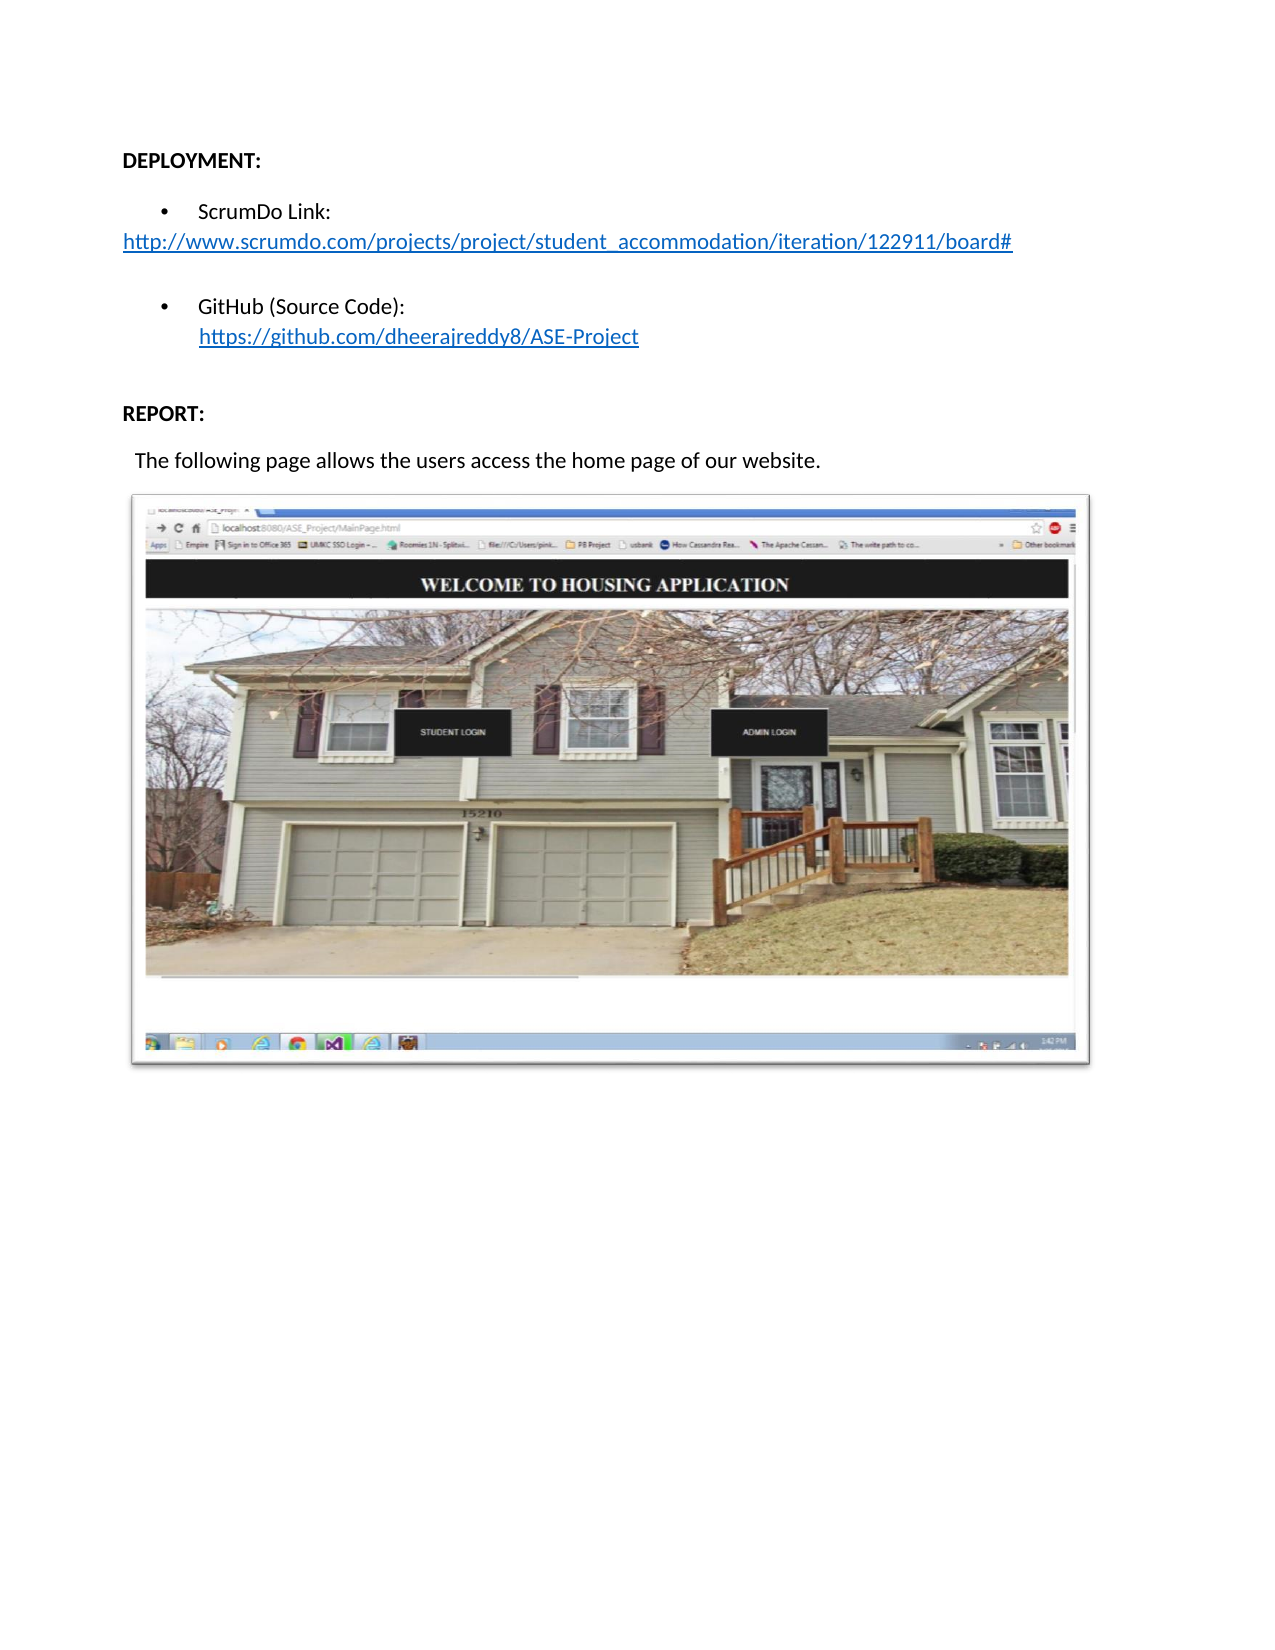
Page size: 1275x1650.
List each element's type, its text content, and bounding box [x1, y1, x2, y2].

list GitHub (Source Code): [160, 292, 1078, 320]
text DEPLOYMENT: [122, 146, 1083, 174]
text https://github.com/dheerajreddy8/ASE-Project [199, 322, 1156, 350]
list ScrumDo Link: [160, 197, 1078, 225]
text REPORT: [122, 399, 1083, 427]
text http://www.scrumdo.com/projects/project/student_accommodation/iteration/122911/board# [123, 227, 1067, 255]
text The following page allows the users access the home page of our website. [134, 446, 1078, 474]
picture [122, 488, 1098, 1076]
